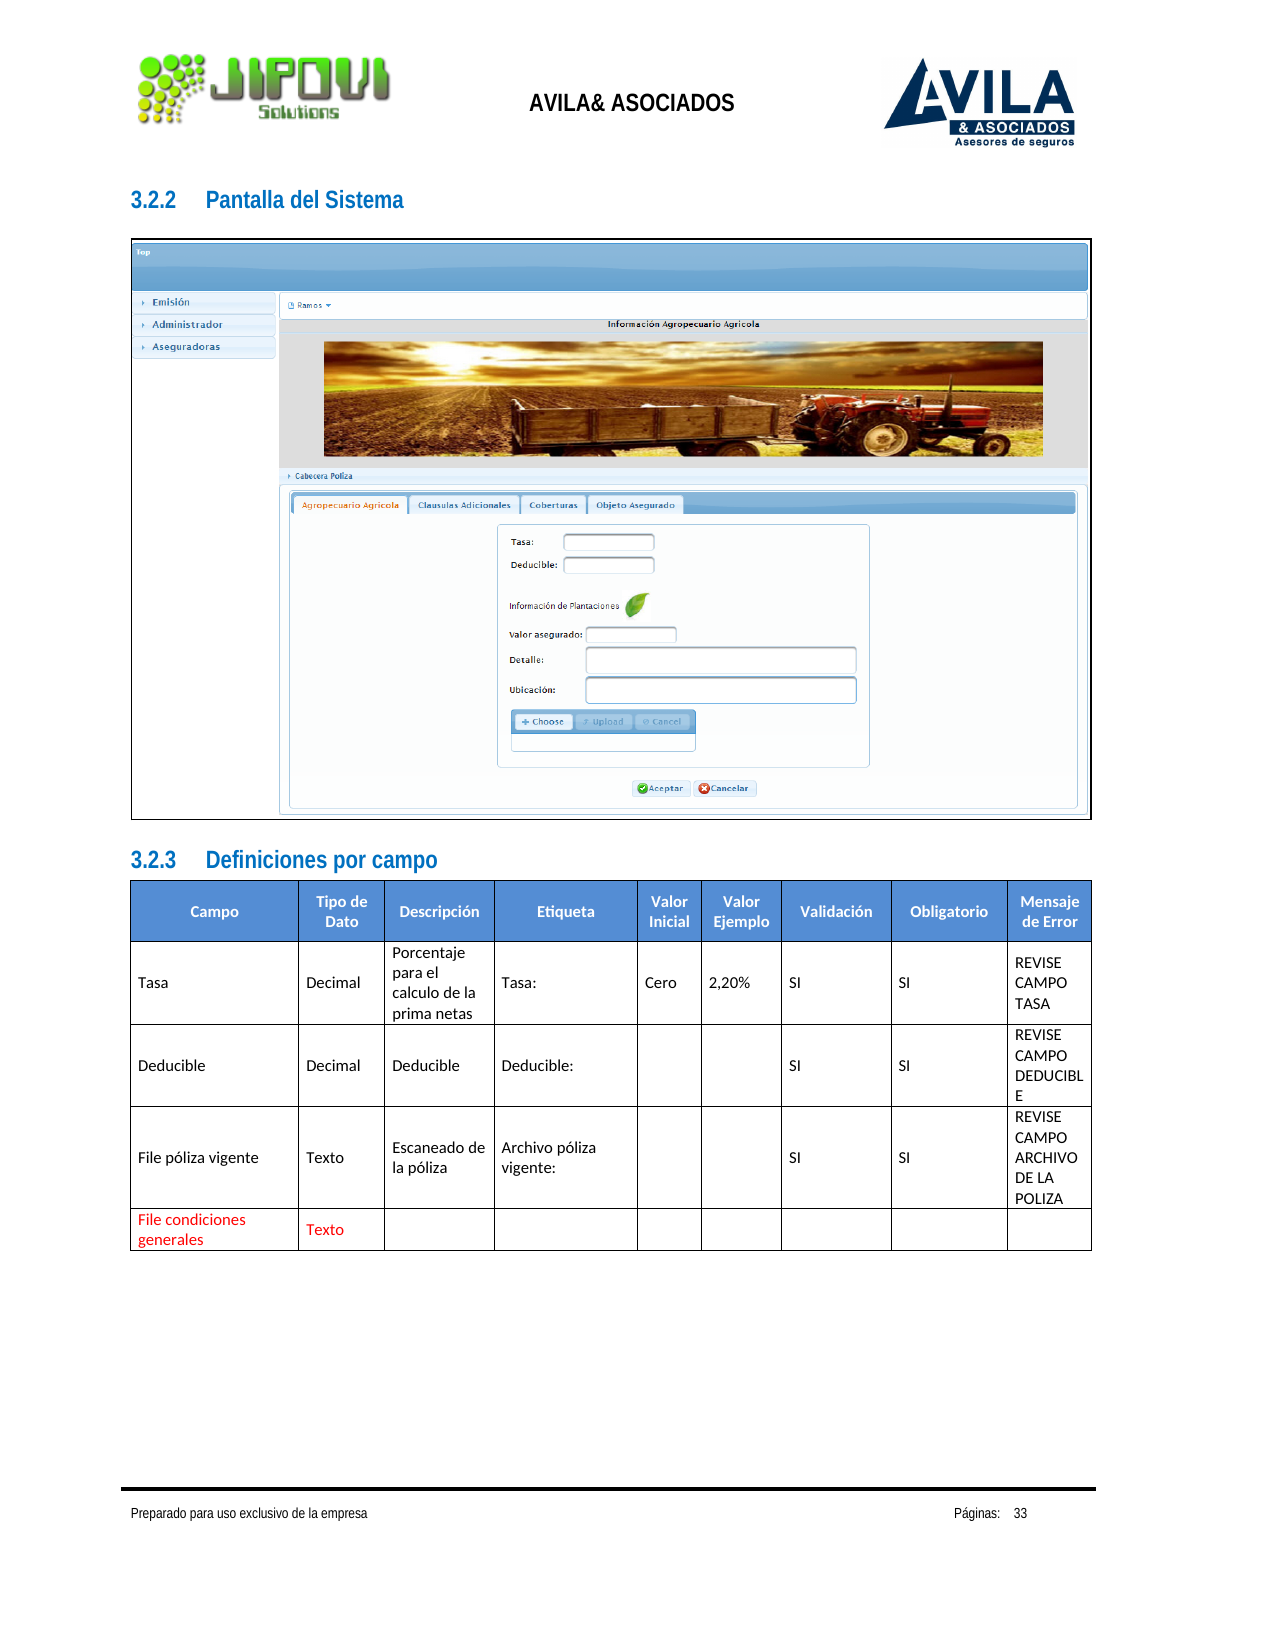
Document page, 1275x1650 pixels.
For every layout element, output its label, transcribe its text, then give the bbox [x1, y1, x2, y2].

table_cell File condiciones generales [131, 1209, 298, 1250]
table_cell Porcentaje para el calculo de la prima netas [385, 942, 494, 1023]
table_cell [702, 1209, 781, 1250]
table_cell [702, 1025, 781, 1106]
table_cell REVISE CAMPO ARCHIVO DE LA POLIZA [1008, 1107, 1091, 1208]
table_cell Deducible [385, 1025, 494, 1106]
table_header Campo [131, 881, 298, 941]
table_cell [638, 1025, 701, 1106]
picture [132, 240, 1090, 819]
table_cell Texto [299, 1209, 384, 1250]
table_cell [892, 1209, 1007, 1250]
table_cell [702, 1107, 781, 1208]
table_cell Tasa [131, 942, 298, 1023]
picture [131, 47, 394, 128]
picture [881, 57, 1077, 148]
table_cell Decimal [299, 942, 384, 1023]
table_cell SI [782, 942, 891, 1023]
table_cell [385, 1209, 494, 1250]
table_cell SI [782, 1107, 891, 1208]
table_cell REVISE CAMPO TASA [1008, 942, 1091, 1023]
table_header Obligatorio [892, 881, 1007, 941]
table_header Valor Ejemplo [702, 881, 781, 941]
table_cell SI [892, 1107, 1007, 1208]
table_header Tipo de Dato [299, 881, 384, 941]
table_cell Escaneado de la póliza [385, 1107, 494, 1208]
table_cell SI [892, 942, 1007, 1023]
table_cell Texto [299, 1107, 384, 1208]
table_cell [495, 1209, 637, 1250]
table_cell [638, 1107, 701, 1208]
table_header Validación [782, 881, 891, 941]
subtitle Definiciones por campo [131, 845, 1092, 874]
table_cell [638, 1209, 701, 1250]
table_header Valor Inicial [638, 881, 701, 941]
table_header Mensaje de Error [1008, 881, 1091, 941]
table_cell Archivo póliza vigente: [495, 1107, 637, 1208]
table_cell SI [892, 1025, 1007, 1106]
table_cell Tasa: [495, 942, 637, 1023]
table_header Descripción [385, 881, 494, 941]
table_cell Deducible: [495, 1025, 637, 1106]
table_cell 2,20% [702, 942, 781, 1023]
table_cell SI [782, 1025, 891, 1106]
table_cell REVISE CAMPO DEDUCIBLE [1008, 1025, 1091, 1106]
table_cell Deducible [131, 1025, 298, 1106]
table_header Etiqueta [495, 881, 637, 941]
table_cell Cero [638, 942, 701, 1023]
table_cell File póliza vigente [131, 1107, 298, 1208]
subtitle Pantalla del Sistema [131, 184, 1092, 213]
table_cell [1008, 1209, 1091, 1250]
table_cell [782, 1209, 891, 1250]
table_cell Decimal [299, 1025, 384, 1106]
